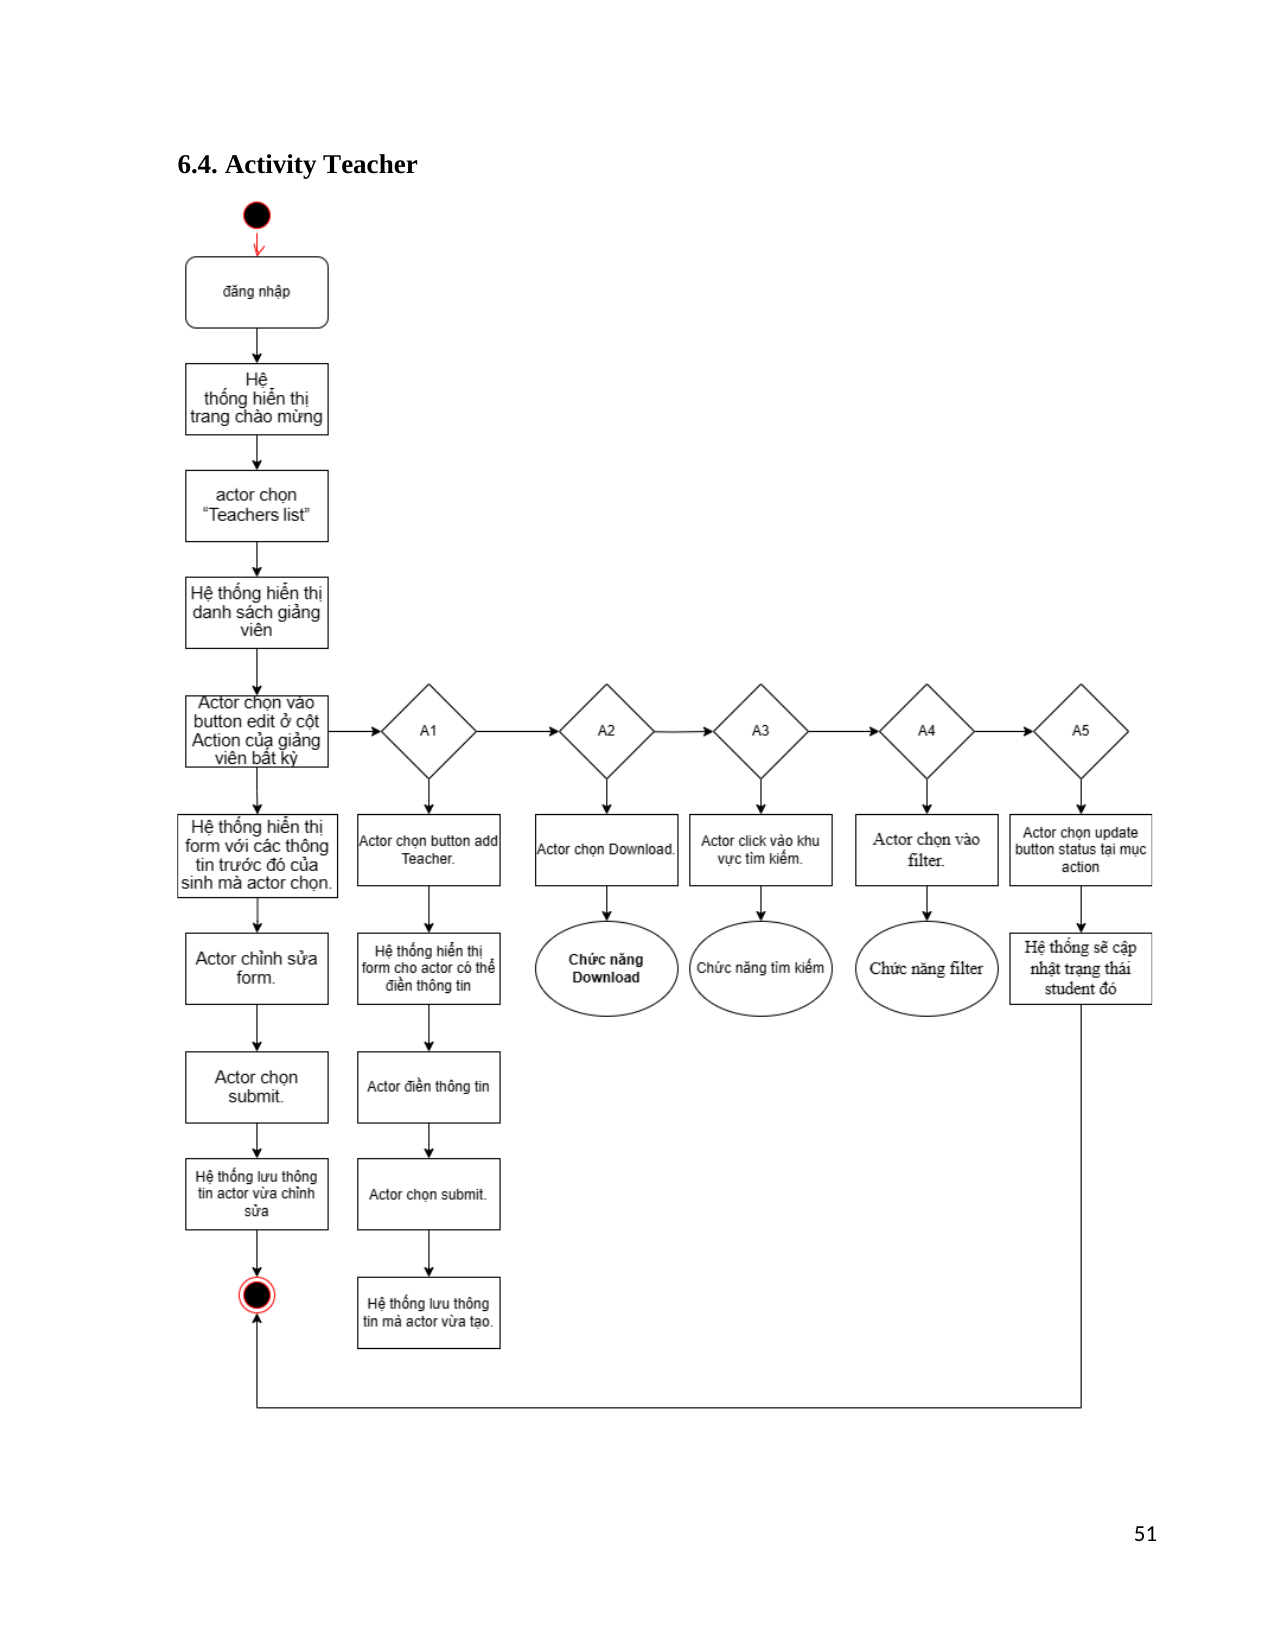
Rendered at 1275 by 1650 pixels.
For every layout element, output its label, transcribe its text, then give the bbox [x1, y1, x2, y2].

picture [177, 197, 1153, 1418]
text 6.4. Activity Teacher [177, 148, 1157, 179]
